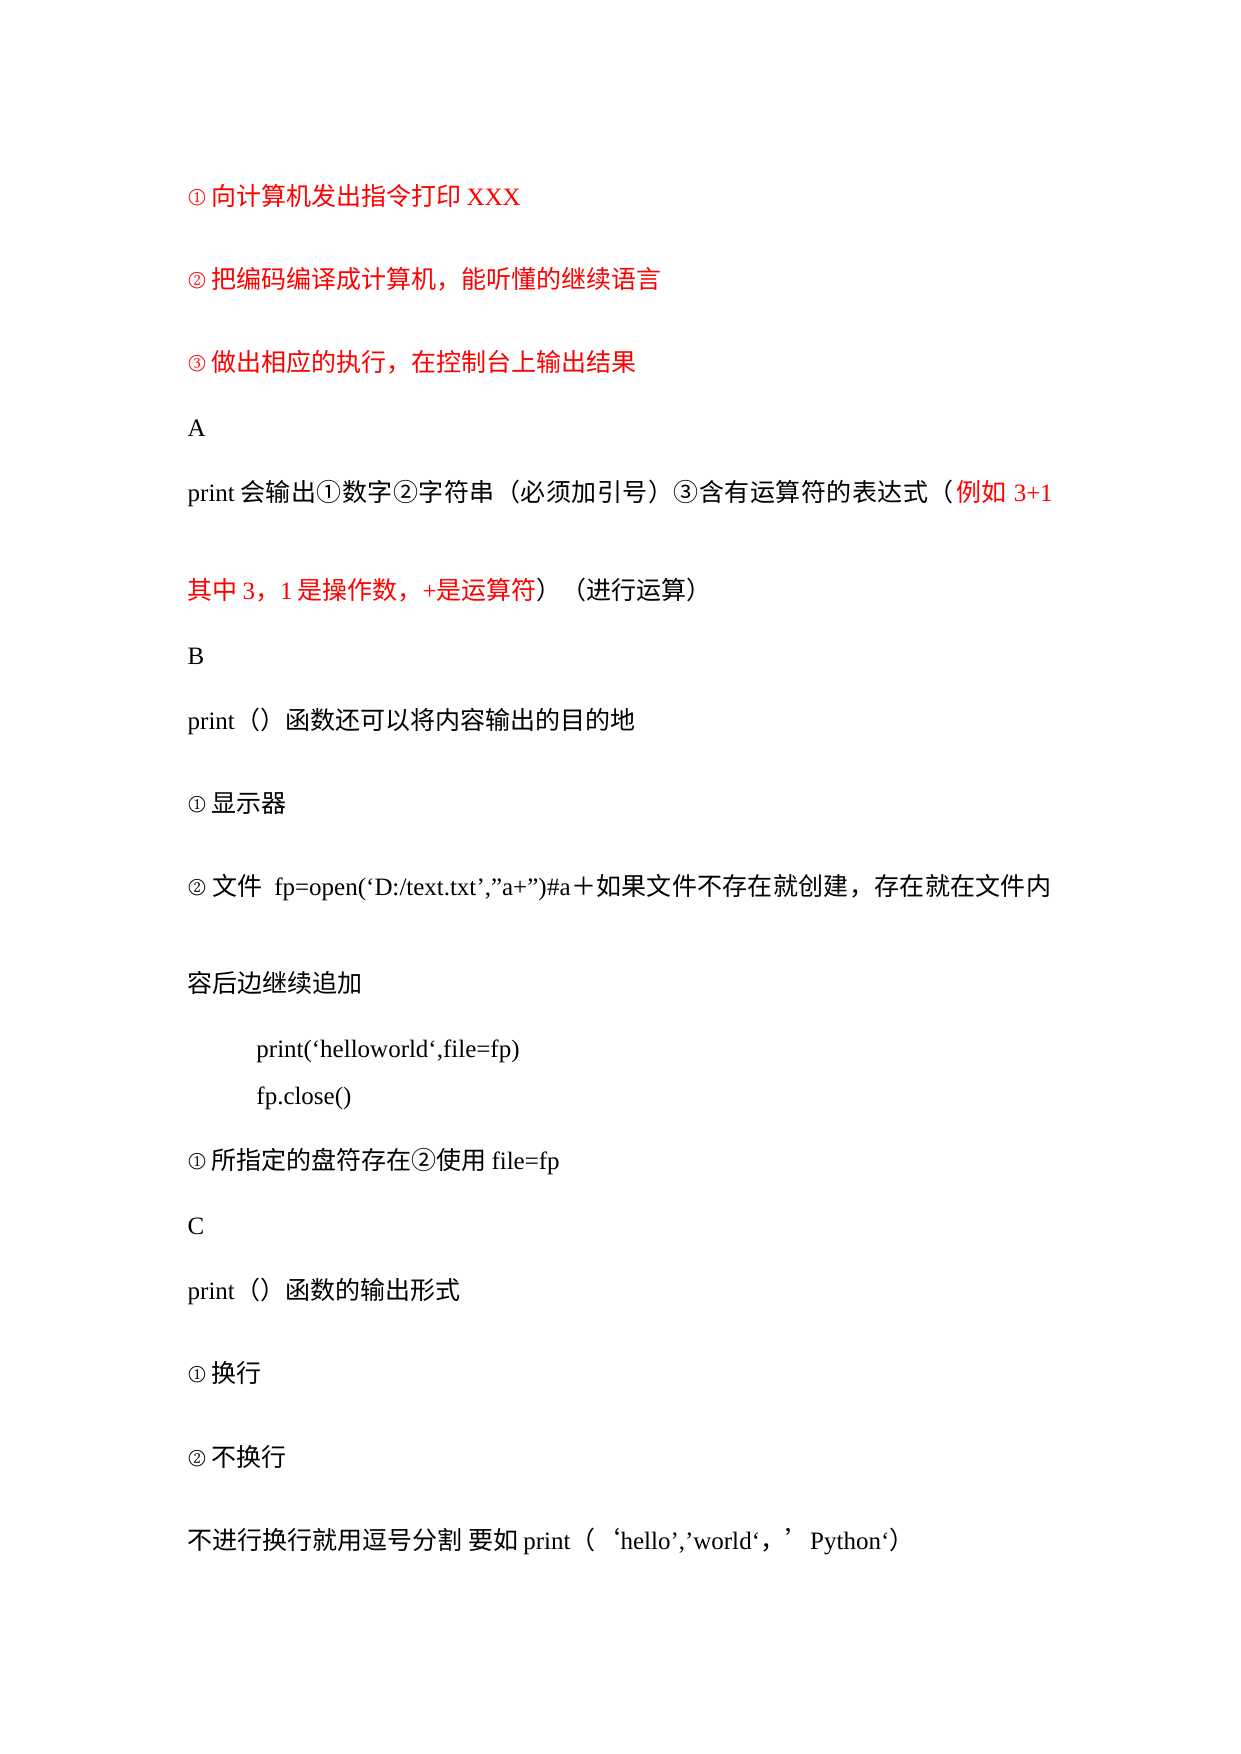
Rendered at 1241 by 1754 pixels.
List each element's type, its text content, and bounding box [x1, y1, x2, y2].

text ②不换行 [187, 1423, 1053, 1488]
text ①显示器 [187, 769, 1053, 834]
text C [187, 1209, 1053, 1242]
text ①向计算机发出指令打印XXX [187, 162, 1053, 227]
text ③做出相应的执行，在控制台上输出结果 [187, 328, 1053, 393]
text ①换行 [187, 1339, 1053, 1404]
text fp.close() [187, 1079, 1053, 1112]
text B [187, 639, 1053, 671]
text A [187, 411, 1053, 444]
text print（）函数的输出形式 [187, 1256, 1053, 1321]
text ②把编码编译成计算机，能听懂的继续语言 [187, 245, 1053, 310]
text ②文件 fp=open(‘D:/text.txt’,”a+”)#a＋如果文件不存在就创建，存在就在文件内容后边继续追加 [187, 852, 1053, 1014]
text print（）函数还可以将内容输出的目的地 [187, 686, 1053, 751]
text print(‘helloworld‘,file=fp) [187, 1033, 1053, 1065]
text 不进行换行就用逗号分割 要如print（‘hello’,’world‘，’Python‘） [187, 1506, 1053, 1571]
text print会输出①数字②字符串（必须加引号）③含有运算符的表达式（例如 3+1 其中3，1是操作数，+是运算符）（进行运算） [187, 458, 1053, 621]
text ①所指定的盘符存在②使用file=fp [187, 1126, 1053, 1191]
